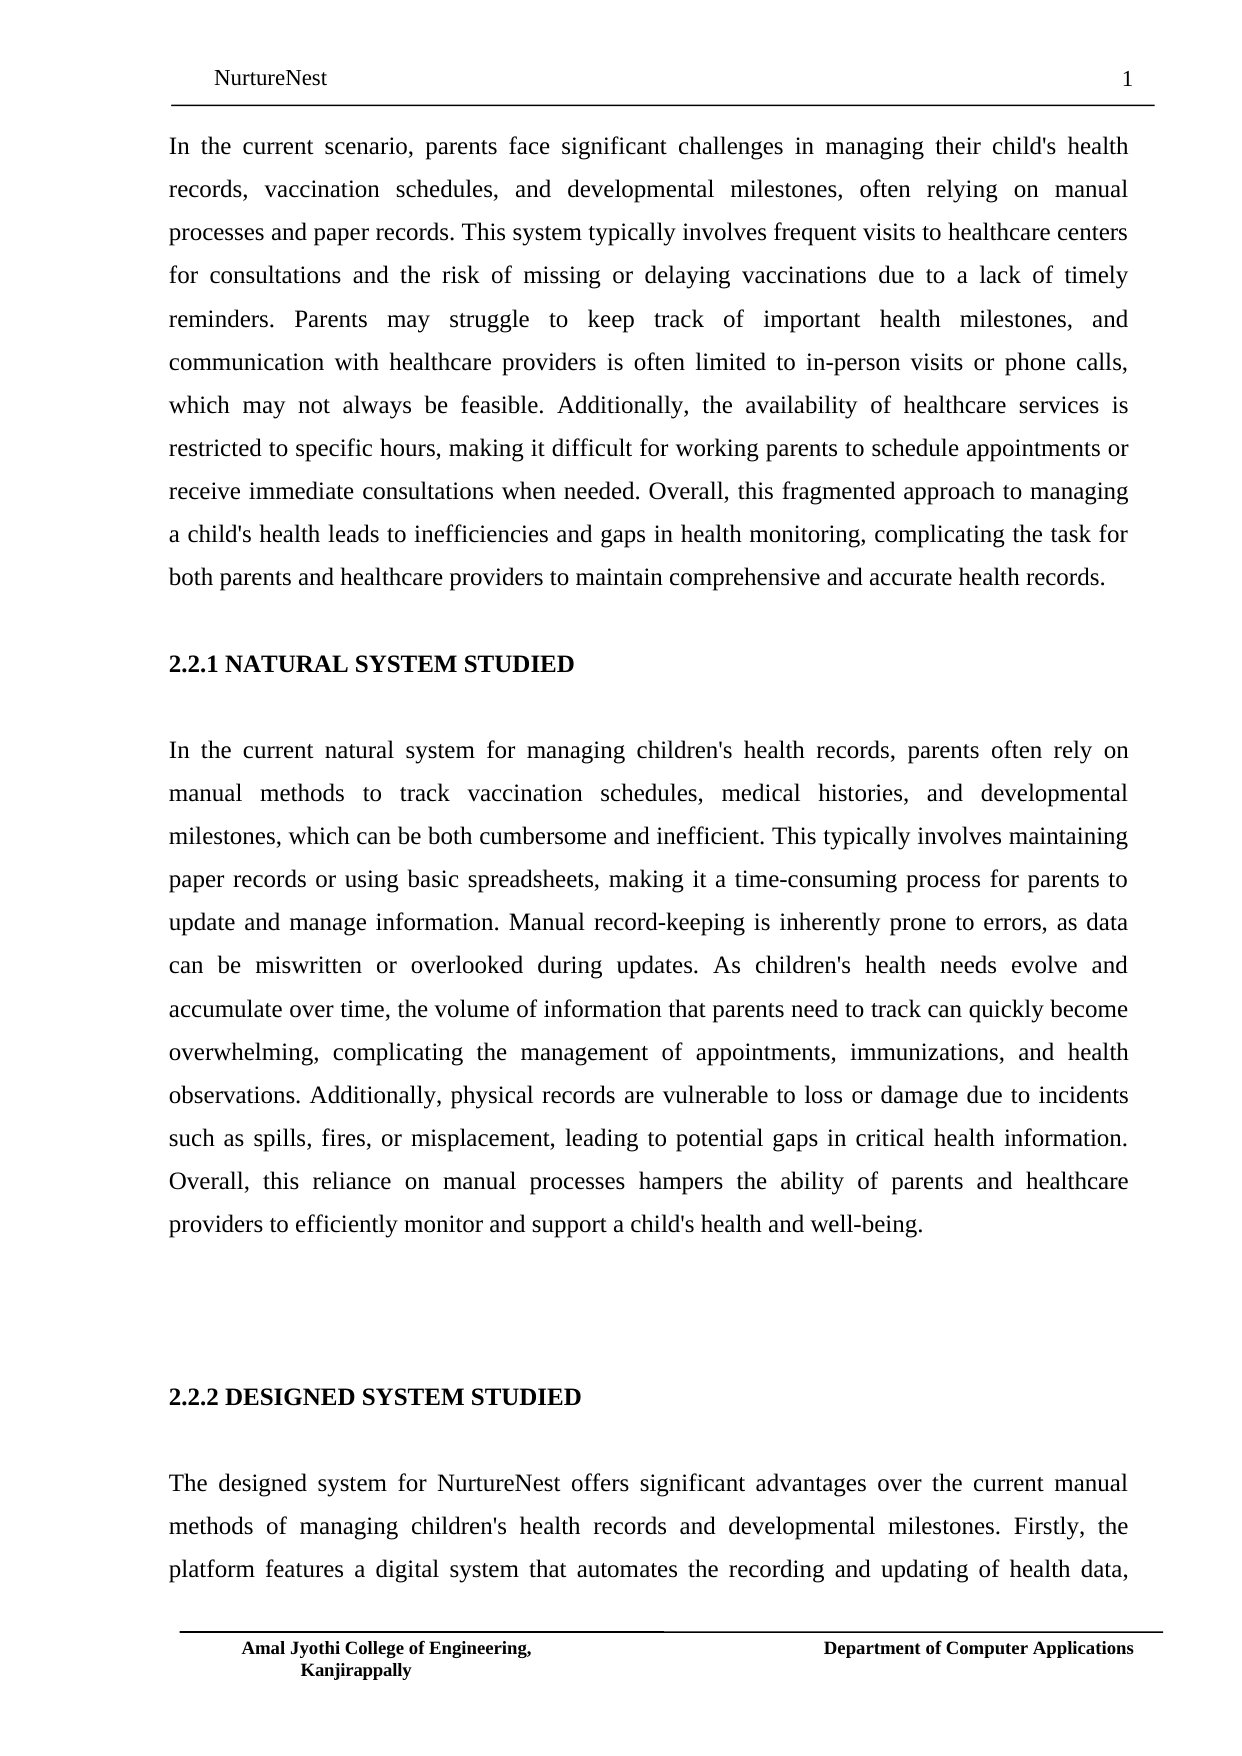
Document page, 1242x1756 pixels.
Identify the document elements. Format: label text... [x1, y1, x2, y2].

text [169, 1468, 1129, 1583]
text In the current natural system for managing children's health records, parents often rely on manual methods to track vaccination schedules, medical histories, and developmental milestones, which can be both cumbersome and inefficient. This typically involves maintaining paper records or using basic spreadsheets, making it a time-consuming process for parents to update and manage information. Manual record-keeping is inherently prone to errors, as data can be miswritten or overlooked during updates. As children's health needs evolve and accumulate over time, the volume of information that parents need to track can quickly become overwhelming, complicating the management of appointments, immunizations, and health observations. Additionally, physical records are vulnerable to loss or damage due to incidents such as spills, fires, or misplacement, leading to potential gaps in critical health information. Overall, this reliance on manual processes hampers the ability of parents and healthcare providers to efficiently monitor and support a child's health and well-being. [169, 735, 1129, 1238]
text 2.2.1 NATURAL SYSTEM STUDIED [169, 649, 1129, 677]
text 2.2.2 DESIGNED SYSTEM STUDIED [169, 1382, 1129, 1411]
text In the current scenario, parents face significant challenges in managing their child's health records, vaccination schedules, and developmental milestones, often relying on manual processes and paper records. This system typically involves frequent visits to healthcare centers for consultations and the risk of missing or delaying vaccinations due to a lack of timely reminders. Parents may struggle to keep track of important health milestones, and communication with healthcare providers is often limited to in-person visits or phone calls, which may not always be feasible. Additionally, the availability of healthcare services is restricted to specific hours, making it difficult for working parents to schedule appointments or receive immediate consultations when needed. Overall, this fragmented approach to managing a child's health leads to inefficiencies and gaps in health monitoring, complicating the task for both parents and healthcare providers to maintain comprehensive and accurate health records. [169, 131, 1129, 591]
